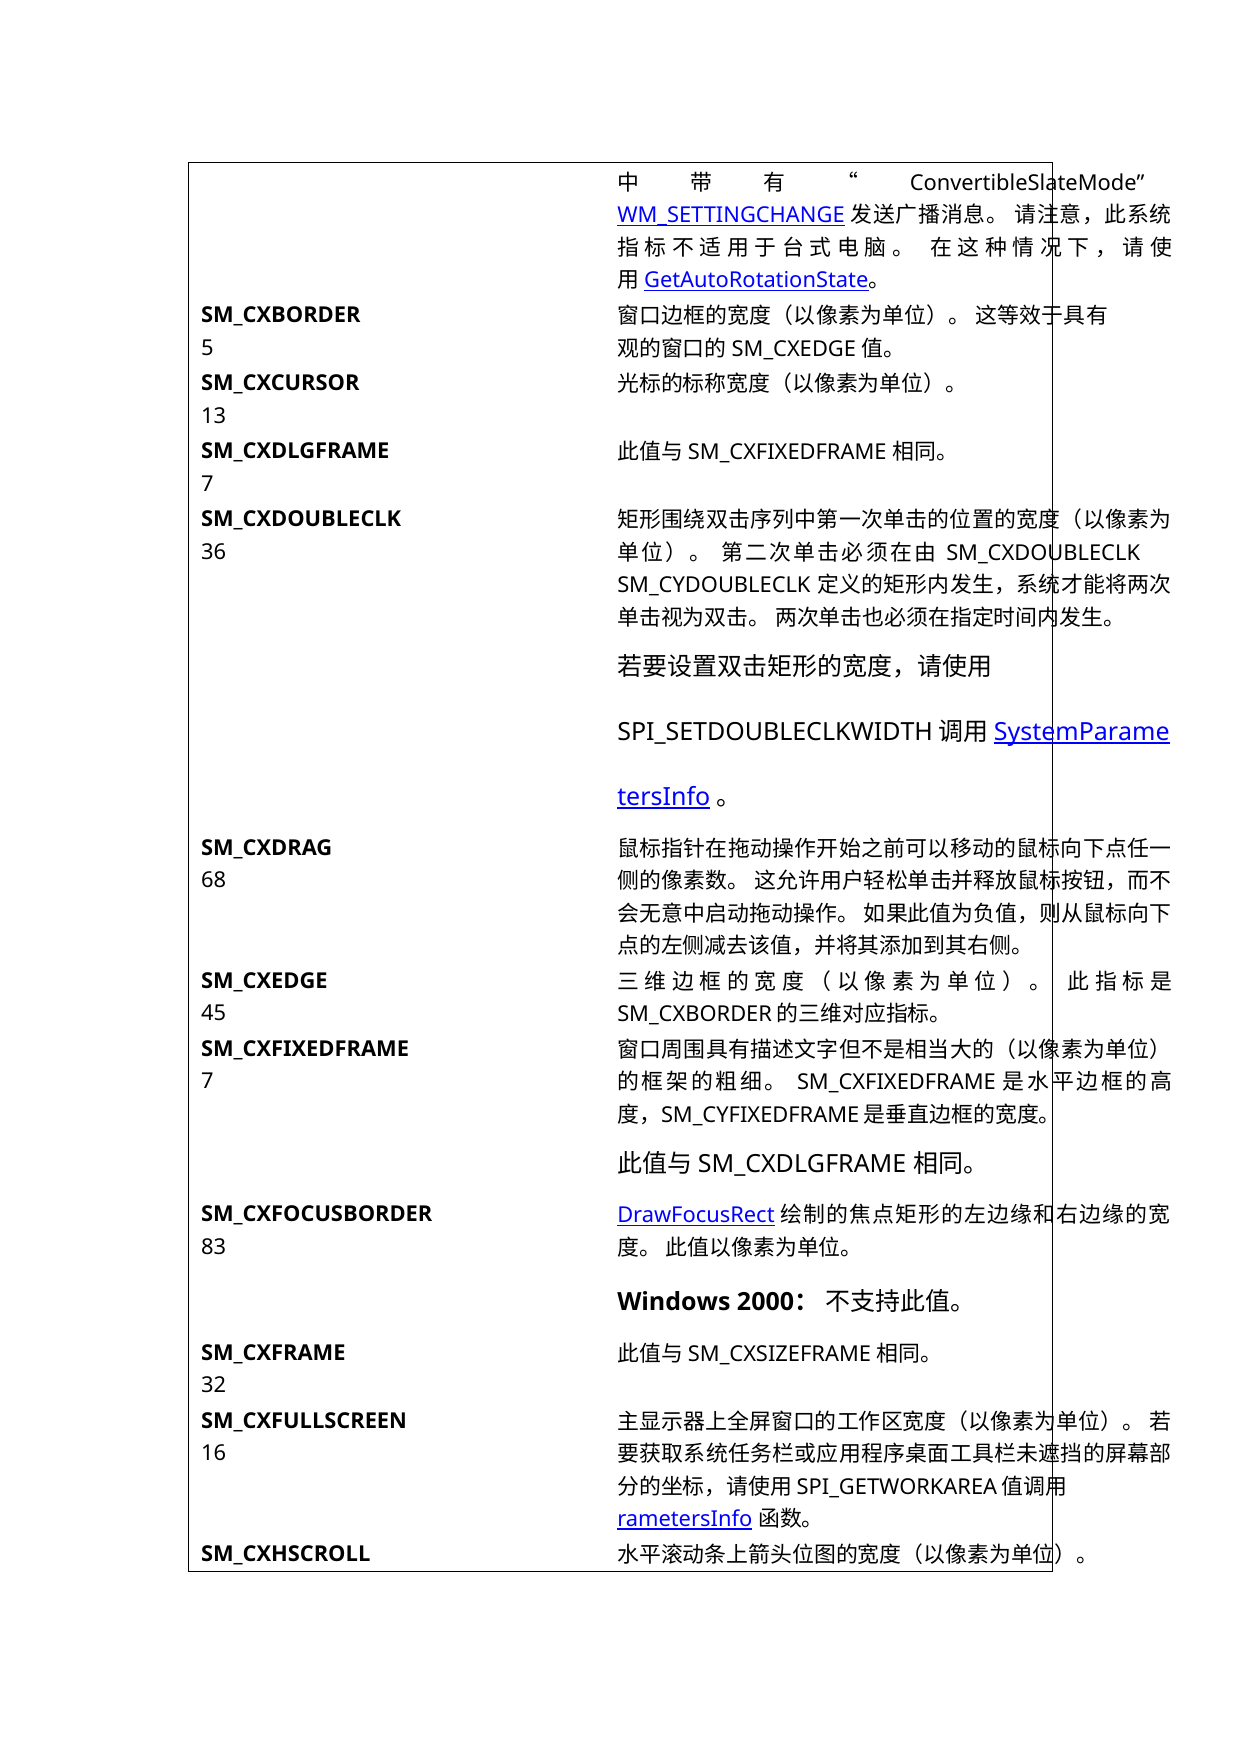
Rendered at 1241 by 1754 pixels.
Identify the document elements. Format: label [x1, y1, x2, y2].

table_header [189, 163, 1052, 1571]
